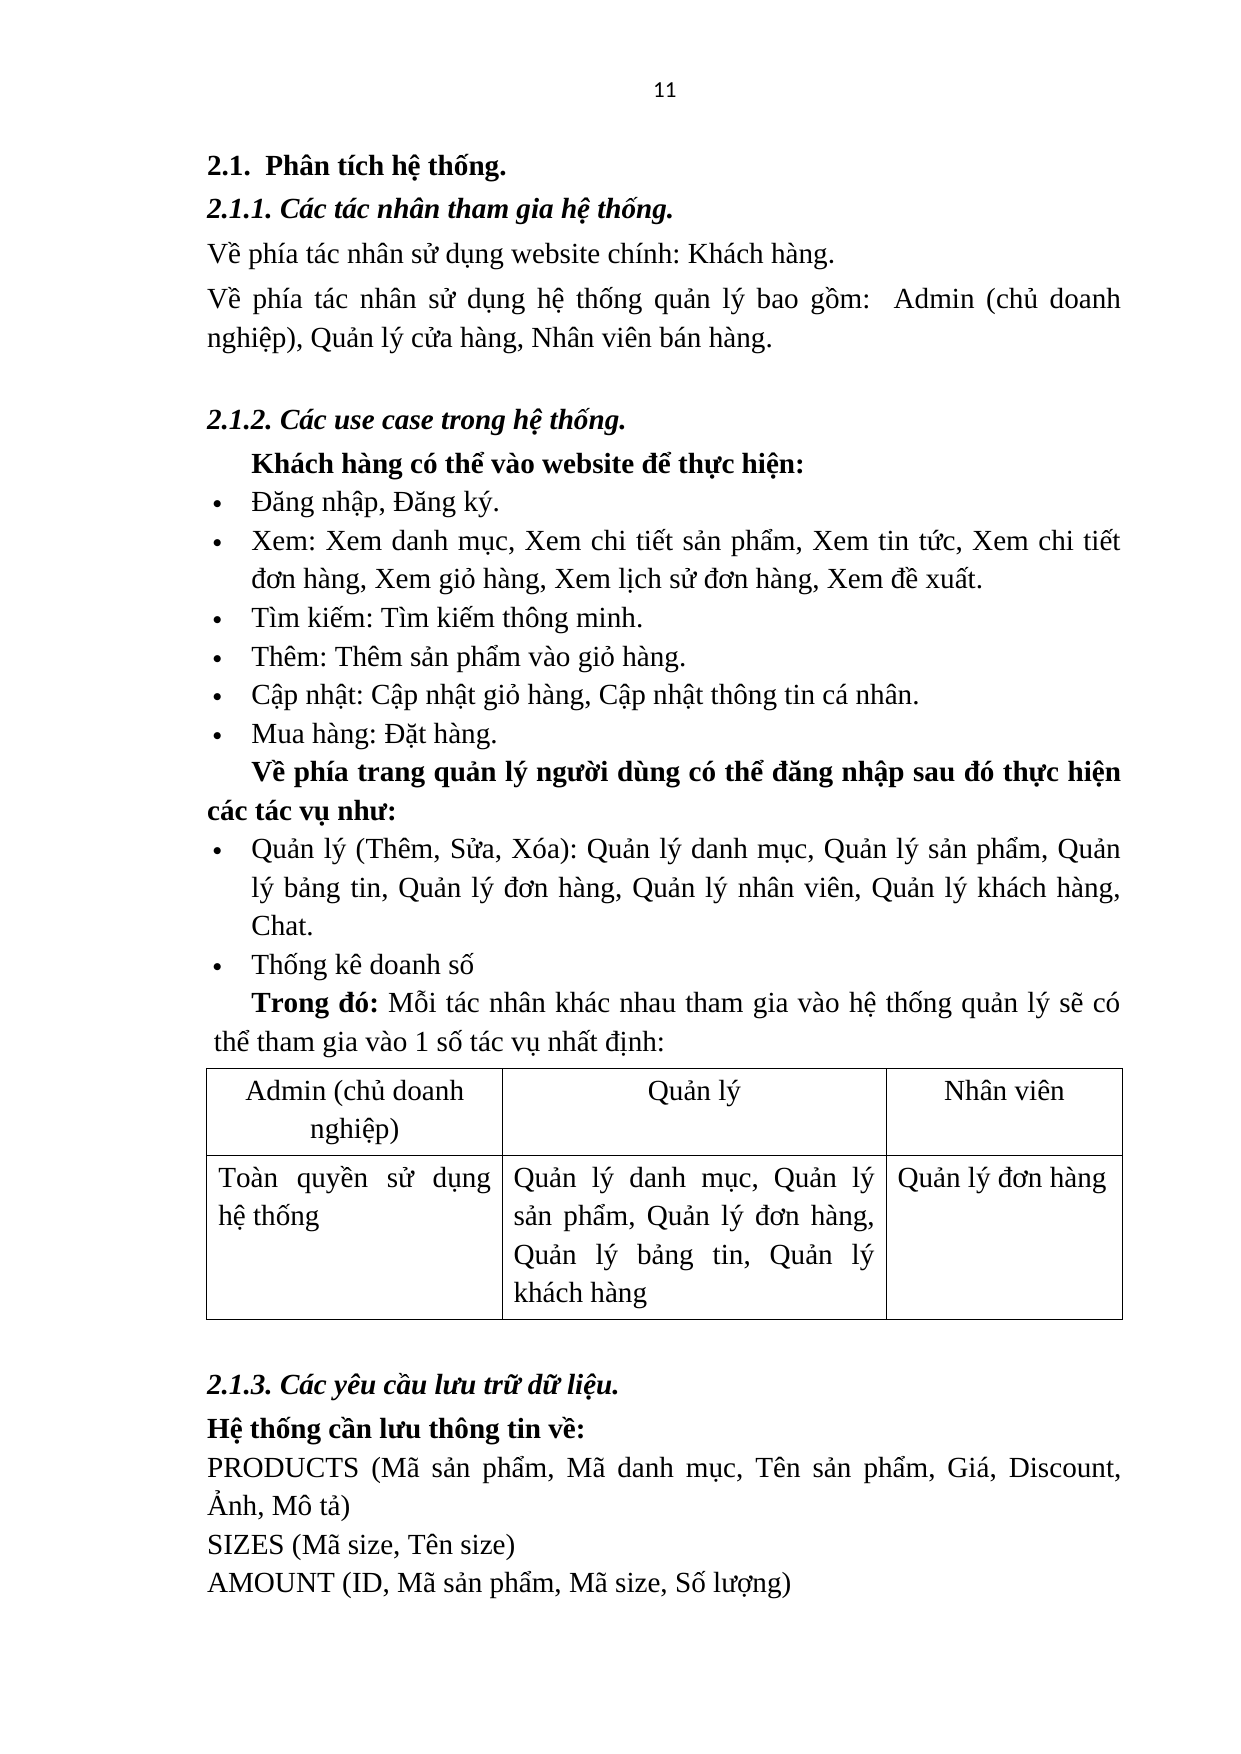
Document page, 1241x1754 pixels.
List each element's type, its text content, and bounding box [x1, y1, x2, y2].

list Cập nhật: Cập nhật giỏ hàng, Cập nhật thông tin cá nhân. [214, 677, 1122, 711]
text Về phía tác nhân sử dụng website chính: Khách hàng. [207, 235, 1122, 271]
text AMOUNT (ID, Mã sản phẩm, Mã size, Số lượng) [207, 1565, 1122, 1599]
list Xem: Xem danh mục, Xem chi tiết sản phẩm, Xem tin tức, Xem chi tiết đơn hàng, Xem giỏ hàng, Xem lịch sử đơn hàng, Xem đề xuất. [214, 523, 1122, 595]
list Về phía tác nhân sử dụng hệ thống quản lý bao gồm: Admin (chủ doanh nghiệp), Quản lý cửa hàng, Nhân viên bán hàng. [207, 281, 1122, 353]
table_header Quản lý [503, 1069, 886, 1154]
text Hệ thống cần lưu thông tin về: [207, 1411, 1122, 1445]
list Mua hàng: Đặt hàng. [214, 716, 1122, 749]
table_header Nhân viên [887, 1069, 1122, 1154]
text Khách hàng có thể vào website để thực hiện: [207, 446, 1122, 479]
list Thêm: Thêm sản phẩm vào giỏ hàng. [214, 639, 1122, 672]
table_header Admin (chủ doanh nghiệp) [207, 1069, 502, 1154]
text PRODUCTS (Mã sản phẩm, Mã danh mục, Tên sản phẩm, Giá, Discount, Ảnh, Mô tả) [207, 1450, 1122, 1522]
table_cell Quản lý đơn hàng [887, 1156, 1122, 1318]
table_cell Toàn quyền sử dụng hệ thống [207, 1156, 502, 1318]
subtitle 2.1.3. Các yêu cầu lưu trữ dữ liệu. [207, 1367, 1122, 1401]
text Về phía trang quản lý người dùng có thể đăng nhập sau đó thực hiện các tác vụ như: [207, 754, 1122, 826]
subtitle 2.1. Phân tích hệ thống. [207, 148, 1122, 181]
list Quản lý (Thêm, Sửa, Xóa): Quản lý danh mục, Quản lý sản phẩm, Quản lý bảng tin, Quản lý đơn hàng, Quản lý nhân viên, Quản lý khách hàng, Chat. [214, 831, 1122, 942]
subtitle 2.1.1. Các tác nhân tham gia hệ thống. [207, 191, 1122, 225]
list Tìm kiếm: Tìm kiếm thông minh. [214, 600, 1122, 634]
list Thống kê doanh số [214, 947, 1122, 981]
text Trong đó: Mỗi tác nhân khác nhau tham gia vào hệ thống quản lý sẽ có thể tham gia vào 1 số tác vụ nhất định: [214, 986, 1122, 1058]
list Đăng nhập, Đăng ký. [214, 484, 1122, 518]
table_cell Quản lý danh mục, Quản lý sản phẩm, Quản lý đơn hàng, Quản lý bảng tin, Quản lý khách hàng [503, 1156, 886, 1318]
text SIZES (Mã size, Tên size) [207, 1527, 1122, 1560]
subtitle 2.1.2. Các use case trong hệ thống. [207, 402, 1122, 436]
